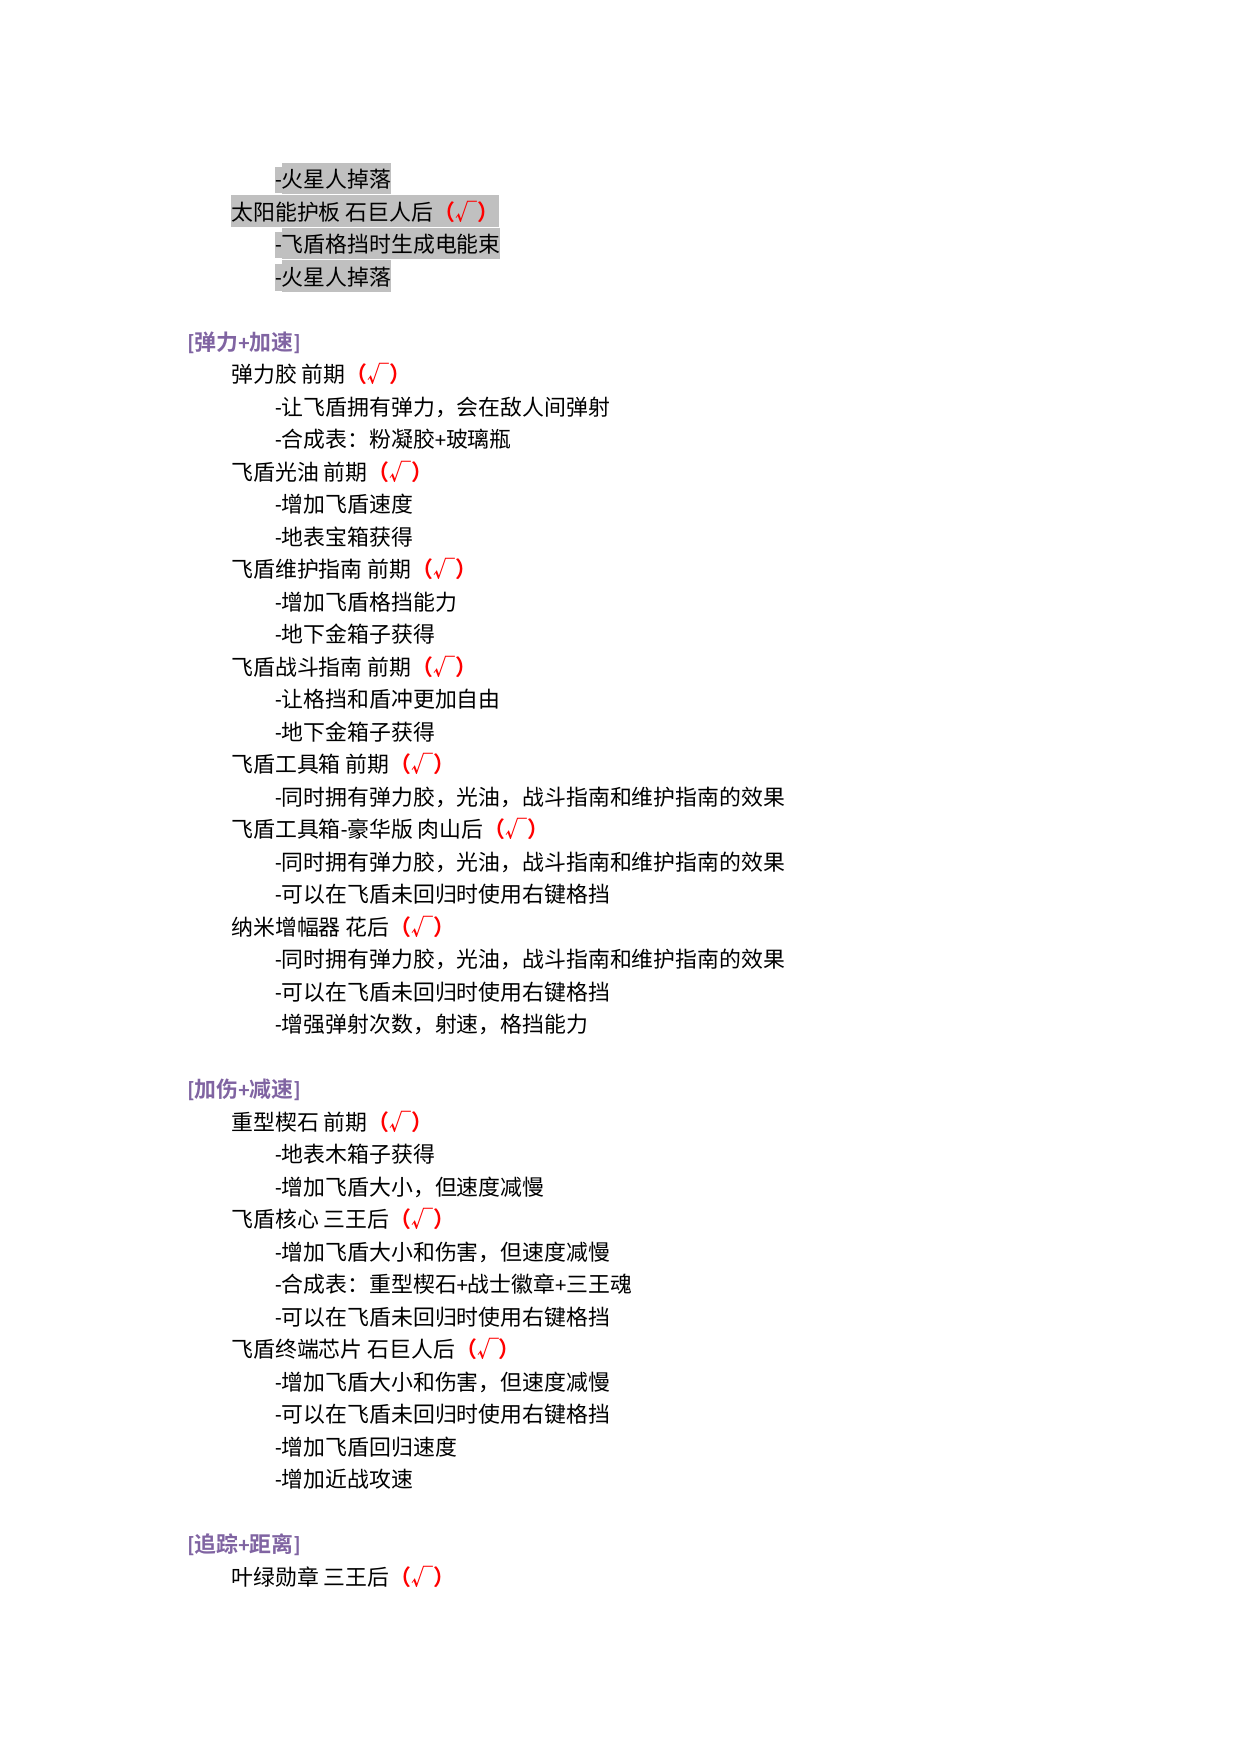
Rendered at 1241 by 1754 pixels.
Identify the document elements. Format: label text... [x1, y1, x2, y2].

text -同时拥有弹力胶，光油，战斗指南和维护指南的效果 [231, 942, 1053, 974]
text -让飞盾拥有弹力，会在敌人间弹射 [231, 389, 1053, 422]
text -增加飞盾大小和伤害，但速度减慢 [231, 1234, 1053, 1267]
text 飞盾光油 前期（√） [187, 454, 1053, 487]
text -火星人掉落 [231, 162, 1053, 194]
text -增加飞盾大小和伤害，但速度减慢 [231, 1364, 1053, 1397]
text -地下金箱子获得 [231, 714, 1053, 747]
text [追踪+距离] [187, 1527, 1053, 1559]
text 弹力胶 前期（√） [187, 357, 1053, 389]
text -增加飞盾格挡能力 [231, 584, 1053, 617]
text -可以在飞盾未回归时使用右键格挡 [231, 1299, 1053, 1332]
text -增加飞盾速度 [231, 487, 1053, 519]
text -合成表：重型楔石+战士徽章+三王魂 [231, 1267, 1053, 1299]
text -地表木箱子获得 [231, 1137, 1053, 1169]
text -同时拥有弹力胶，光油，战斗指南和维护指南的效果 [231, 844, 1053, 877]
text 太阳能护板 石巨人后（√） [187, 194, 1053, 227]
text -可以在飞盾未回归时使用右键格挡 [231, 974, 1053, 1007]
text 纳米增幅器 花后（√） [187, 909, 1053, 942]
text -地表宝箱获得 [231, 519, 1053, 552]
text -同时拥有弹力胶，光油，战斗指南和维护指南的效果 [231, 779, 1053, 812]
text -增强弹射次数，射速，格挡能力 [231, 1007, 1053, 1039]
text -增加飞盾回归速度 [231, 1429, 1053, 1462]
text -飞盾格挡时生成电能束 [231, 227, 1053, 259]
text -让格挡和盾冲更加自由 [231, 682, 1053, 714]
text -地下金箱子获得 [231, 617, 1053, 649]
text [弹力+加速] [187, 324, 1053, 357]
text -增加近战攻速 [231, 1462, 1053, 1494]
text -合成表：粉凝胶+玻璃瓶 [231, 422, 1053, 454]
text [加伤+减速] [187, 1072, 1053, 1104]
text 飞盾工具箱-豪华版 肉山后（√） [187, 812, 1053, 844]
text 飞盾战斗指南 前期（√） [187, 649, 1053, 682]
text 飞盾维护指南 前期（√） [187, 552, 1053, 584]
text -可以在飞盾未回归时使用右键格挡 [231, 1397, 1053, 1429]
text -火星人掉落 [231, 259, 1053, 292]
text 叶绿勋章 三王后（√） [187, 1559, 1053, 1592]
text -增加飞盾大小，但速度减慢 [231, 1169, 1053, 1202]
text -可以在飞盾未回归时使用右键格挡 [231, 877, 1053, 909]
text 重型楔石 前期（√） [187, 1104, 1053, 1137]
text 飞盾工具箱 前期（√） [187, 747, 1053, 779]
text 飞盾终端芯片 石巨人后（√） [187, 1332, 1053, 1364]
text 飞盾核心 三王后（√） [187, 1202, 1053, 1234]
